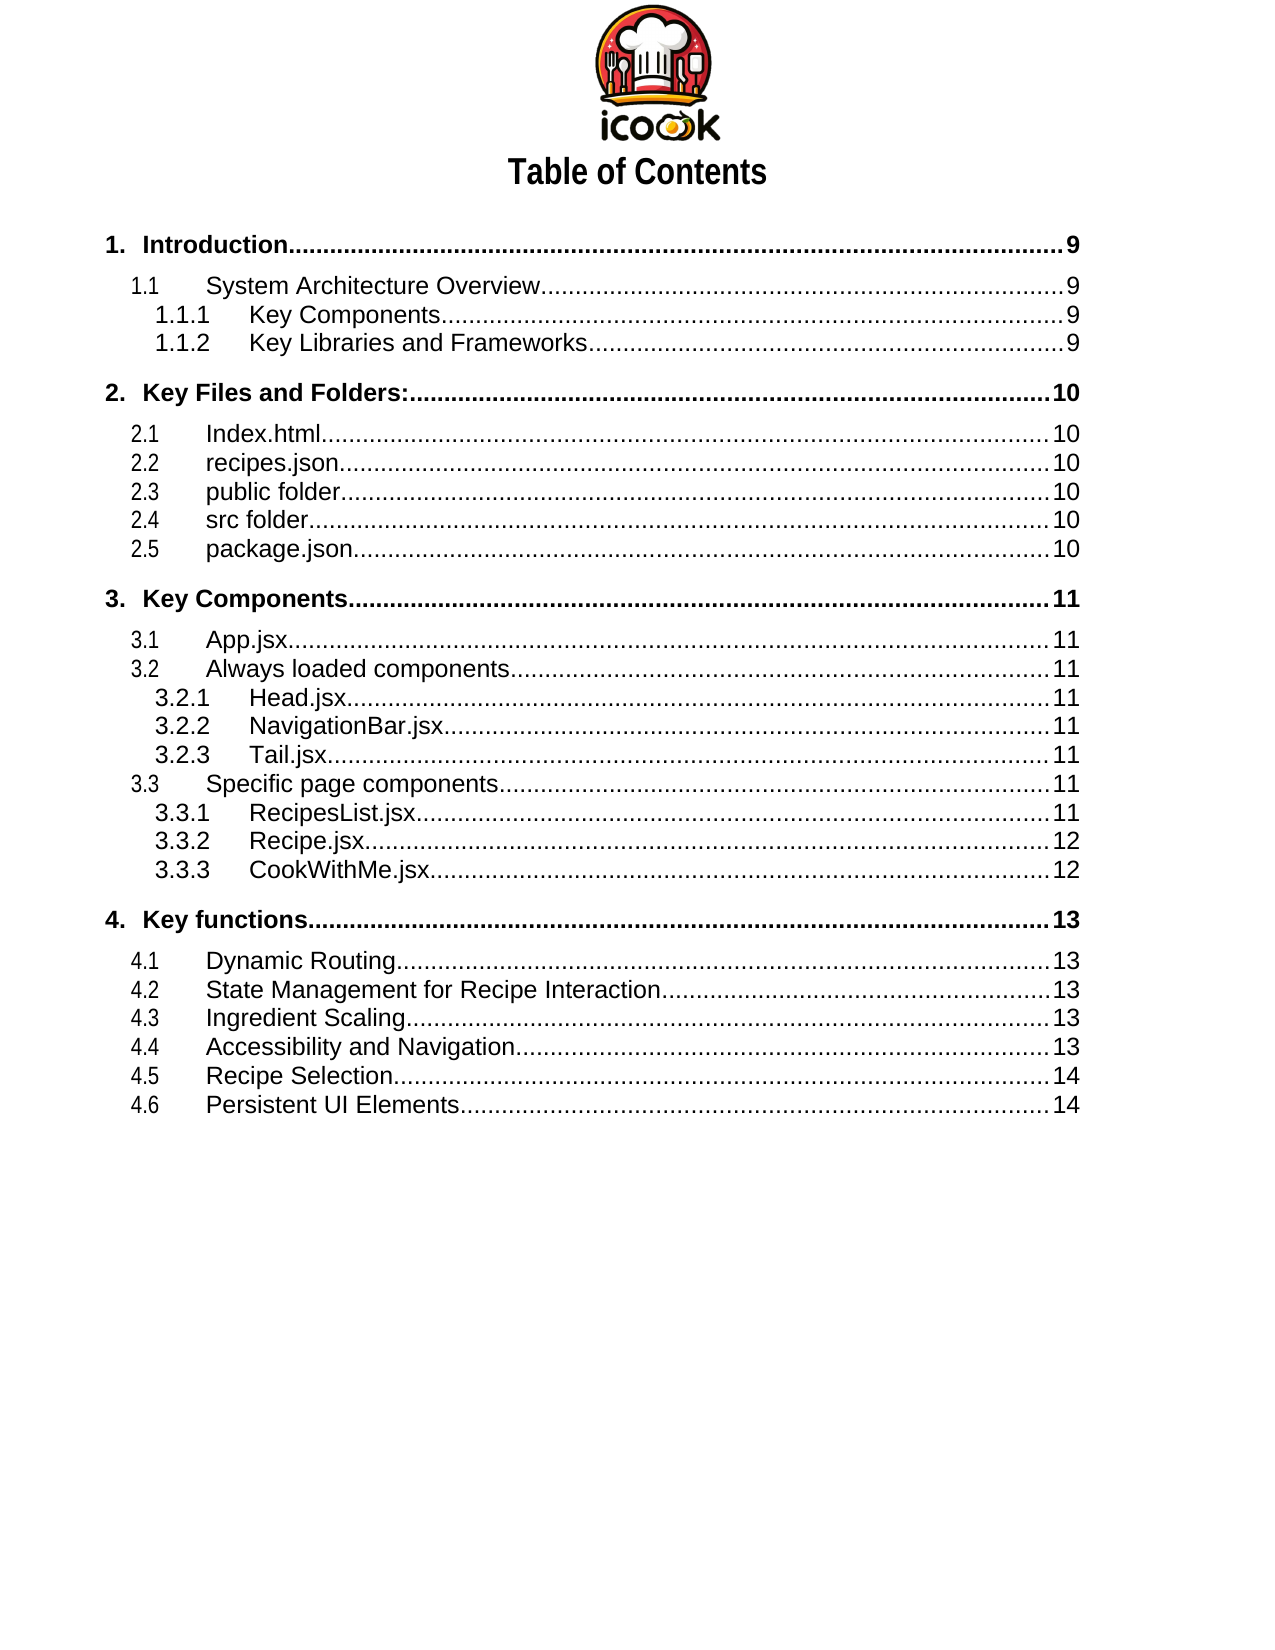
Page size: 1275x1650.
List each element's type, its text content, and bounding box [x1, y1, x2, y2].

text 2.5 package.json 10 [131, 534, 1170, 563]
text 3.2.3 Tail.jsx 11 [154, 740, 1170, 769]
text 4.4 Accessibility and Navigation 13 [131, 1032, 1170, 1061]
text 3.1 App.jsx 11 [131, 625, 1170, 654]
text 2. Key Files and Folders: 10 [105, 378, 1170, 407]
text 3. Key Components 11 [105, 584, 1170, 612]
text 3.3.3 CookWithMe.jsx 12 [154, 855, 1170, 884]
picture [578, 3, 732, 149]
text 4.5 Recipe Selection 14 [131, 1061, 1170, 1089]
text 4.6 Persistent UI Elements 14 [131, 1089, 1170, 1118]
text 3.2 Always loaded components 11 [131, 654, 1170, 682]
text 3.3.1 RecipesList.jsx 11 [154, 797, 1170, 826]
text 1.1.1 Key Components 9 [154, 299, 1170, 328]
text 2.3 public folder 10 [131, 477, 1170, 505]
text 2.2 recipes.json 10 [131, 448, 1170, 477]
text Table of Contents [105, 81, 1170, 192]
text 3.2.2 NavigationBar.jsx 11 [154, 711, 1170, 740]
text 2.1 Index.html 10 [131, 419, 1170, 448]
text 1. Introduction 9 [105, 229, 1170, 258]
text 4.3 Ingredient Scaling 13 [131, 1003, 1170, 1032]
text 3.3 Specific page components 11 [131, 769, 1170, 797]
text 1.1.2 Key Libraries and Frameworks 9 [154, 328, 1170, 357]
text 3.2.1 Head.jsx 11 [154, 682, 1170, 711]
text 2.4 src folder 10 [131, 505, 1170, 534]
text 4.2 State Management for Recipe Interaction 13 [131, 974, 1170, 1003]
text 1.1 System Architecture Overview 9 [131, 271, 1170, 299]
text 3.3.2 Recipe.jsx 12 [154, 826, 1170, 855]
text 4. Key functions 13 [105, 904, 1170, 933]
text 4.1 Dynamic Routing 13 [131, 946, 1170, 974]
